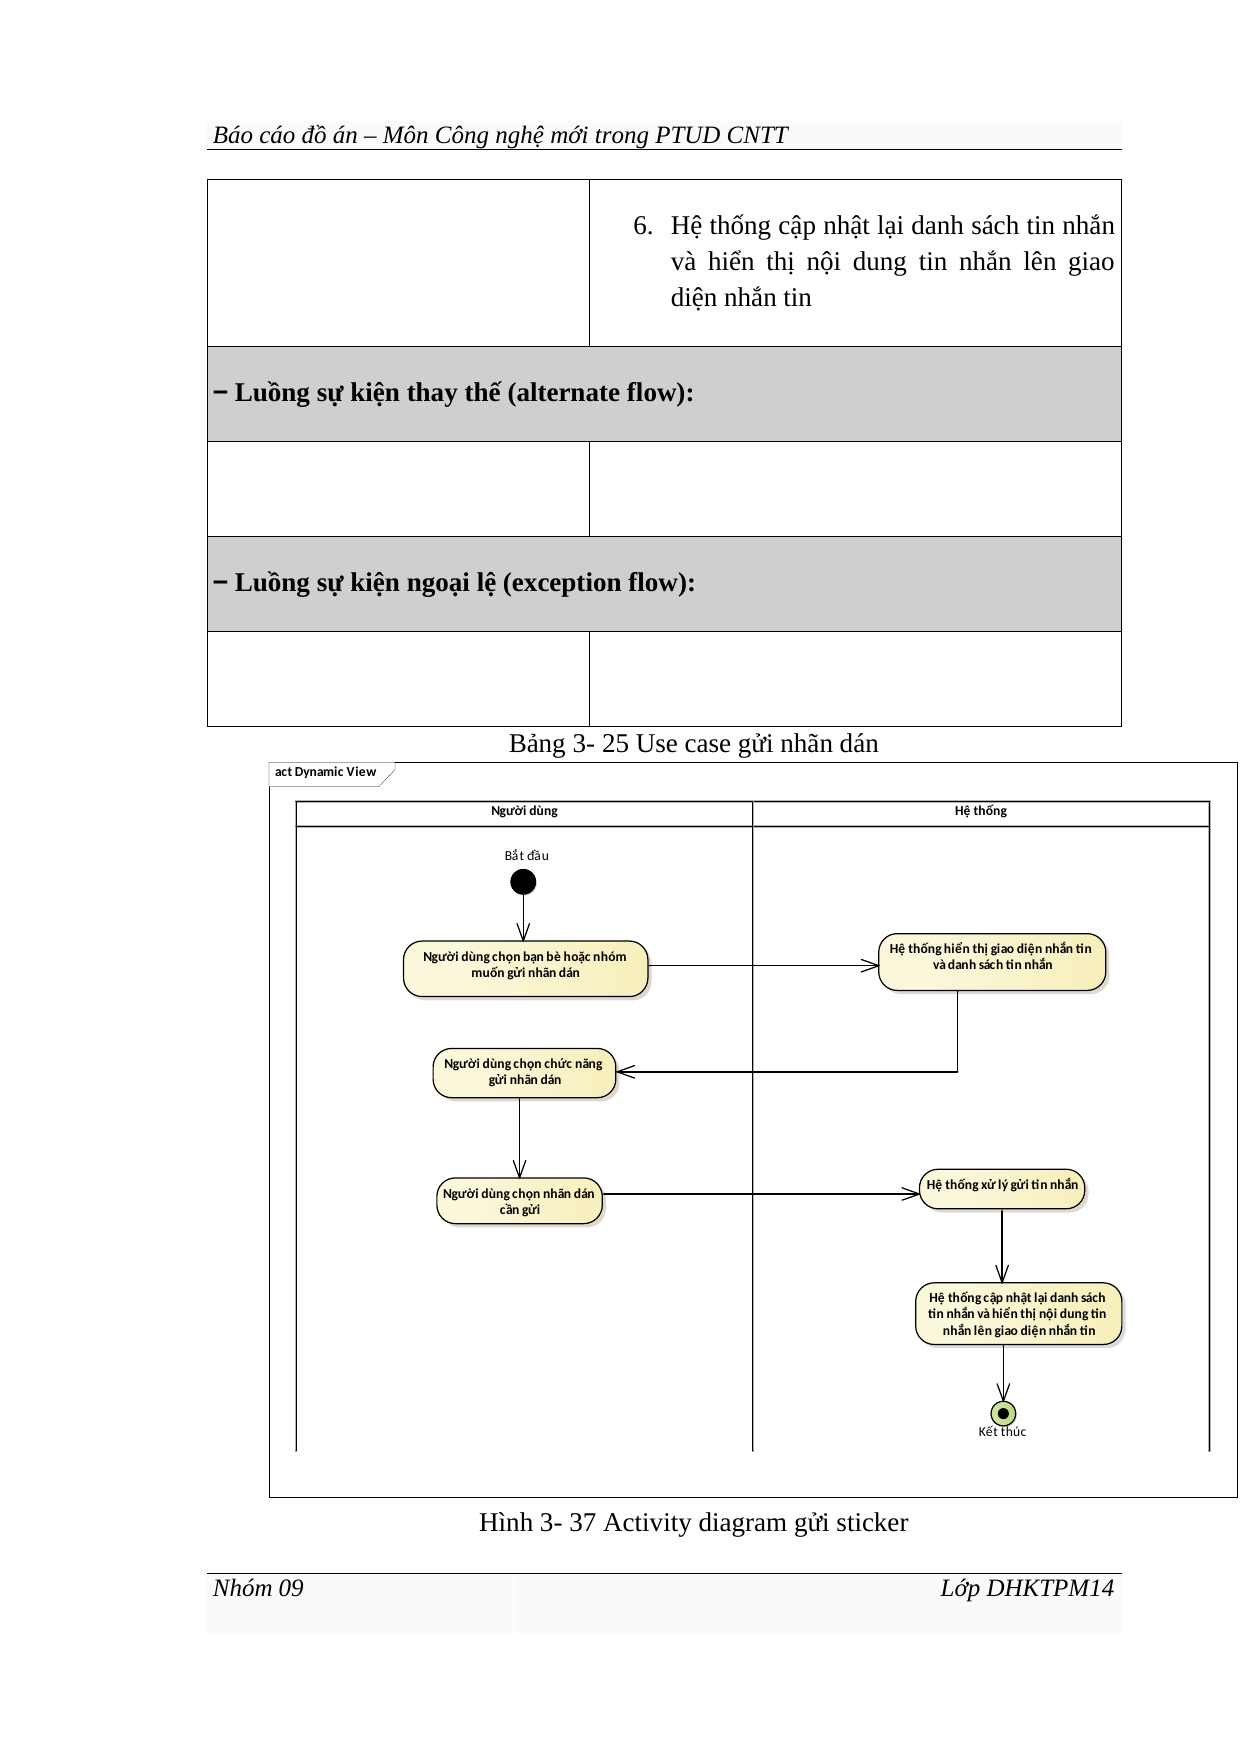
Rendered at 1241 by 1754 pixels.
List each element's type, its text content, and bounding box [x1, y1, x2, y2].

table_cell Luồng sự kiện ngoại lệ (exception flow): [208, 537, 1121, 631]
table_cell Hệ thống cập nhật lại danh sách tin nhắn và hiển thị nội dung tin nhắn lên giao diện nhắn tin [590, 180, 1121, 346]
text Bảng 3- 25 Use case gửi nhãn dán [207, 727, 1122, 758]
table_cell [208, 180, 589, 346]
table_cell [208, 632, 589, 726]
table_cell Luồng sự kiện thay thế (alternate flow): [208, 347, 1121, 441]
table_cell [590, 632, 1121, 726]
table_cell [208, 442, 589, 536]
text Hình 3- 37 Activity diagram gửi sticker [207, 1506, 1122, 1537]
table_cell [590, 442, 1121, 536]
